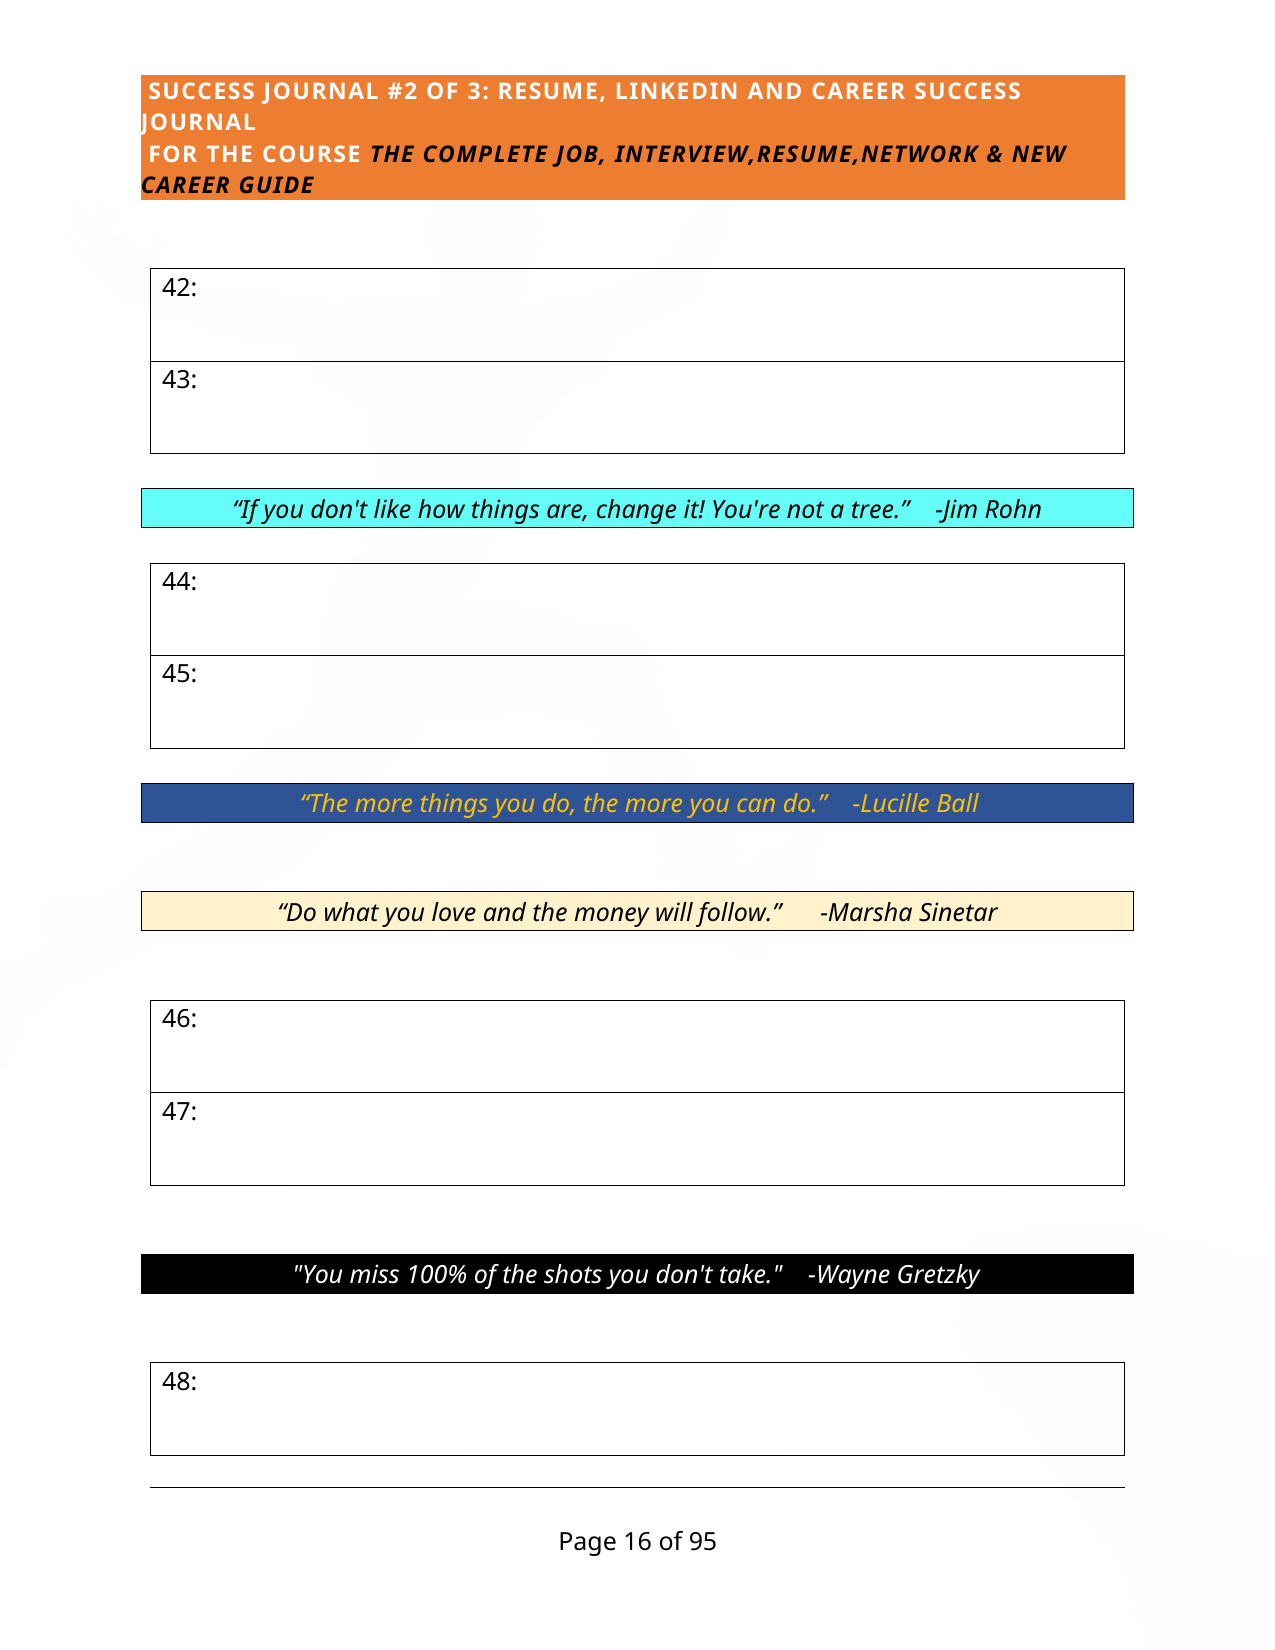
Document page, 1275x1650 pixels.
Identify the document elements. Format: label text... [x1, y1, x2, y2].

text “Do what you love and the money will follow.” -Marsha Sinetar [142, 892, 1133, 930]
table_cell 45: [151, 656, 1124, 748]
table_header 48: [151, 1363, 1124, 1455]
table_header 46: [151, 1001, 1124, 1092]
text “If you don't like how things are, change it! You're not a tree.” -Jim Rohn [142, 489, 1133, 527]
table_header 44: [151, 564, 1124, 655]
table_header 42: [151, 269, 1124, 361]
text “The more things you do, the more you can do.” -Lucille Ball [142, 784, 1133, 822]
table_cell 47: [151, 1093, 1124, 1184]
text "You miss 100% of the shots you don't take." -Wayne Gretzky [142, 1255, 1133, 1293]
table_cell 43: [151, 362, 1124, 453]
